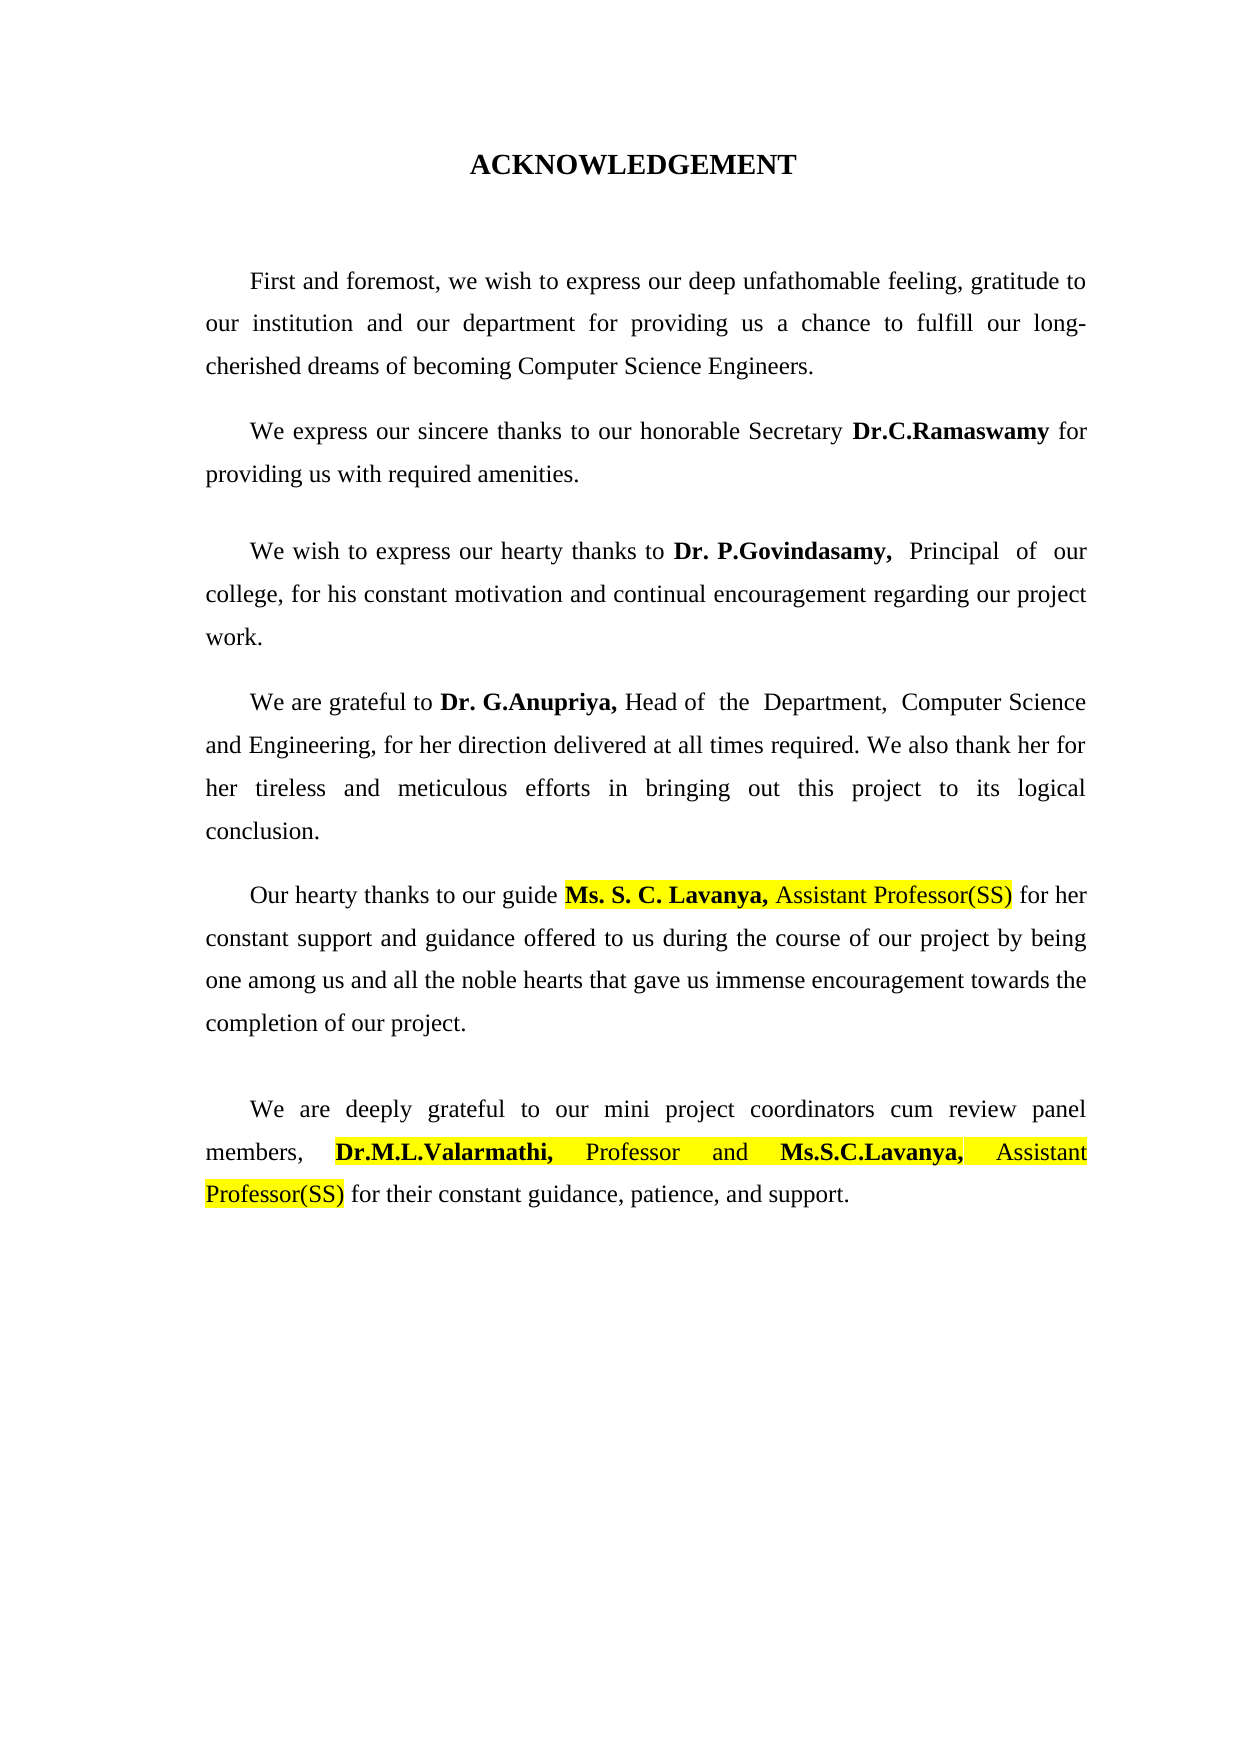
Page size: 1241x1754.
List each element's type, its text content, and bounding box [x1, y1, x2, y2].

text We express our sincere thanks to our honorable Secretary Dr.C.Ramaswamy for providing us with required amenities. [205, 416, 1087, 488]
text We are deeply grateful to our mini project coordinators cum review panel members, Dr.M.L.Valarmathi, Professor and Ms.S.C.Lavanya, Assistant Professor(SS) for their constant guidance, patience, and support. [205, 1094, 1087, 1208]
text First and foremost, we wish to express our deep unfathomable feeling, gratitude to our institution and our department for providing us a chance to fulfill our long- cherished dreams of becoming Computer Science Engineers. [205, 266, 1087, 380]
text We wish to express our hearty thanks to Dr. P.Govindasamy, Principal of our college, for his constant motivation and continual encouragement regarding our project work. [205, 536, 1087, 651]
text We are grateful to Dr. G.Anupriya, Head of the Department, Computer Science and Engineering, for her direction delivered at all times required. We also thank her for her tireless and meticulous efforts in bringing out this project to its logical conclusion. [205, 687, 1087, 844]
text Our hearty thanks to our guide Ms. S. C. Lavanya, Assistant Professor(SS) for her constant support and guidance offered to us during the course of our project by being one among us and all the noble hearts that gave us immense encouragement towards the completion of our project. [205, 880, 1087, 1037]
subtitle ACKNOWLEDGEMENT [117, 147, 1150, 181]
